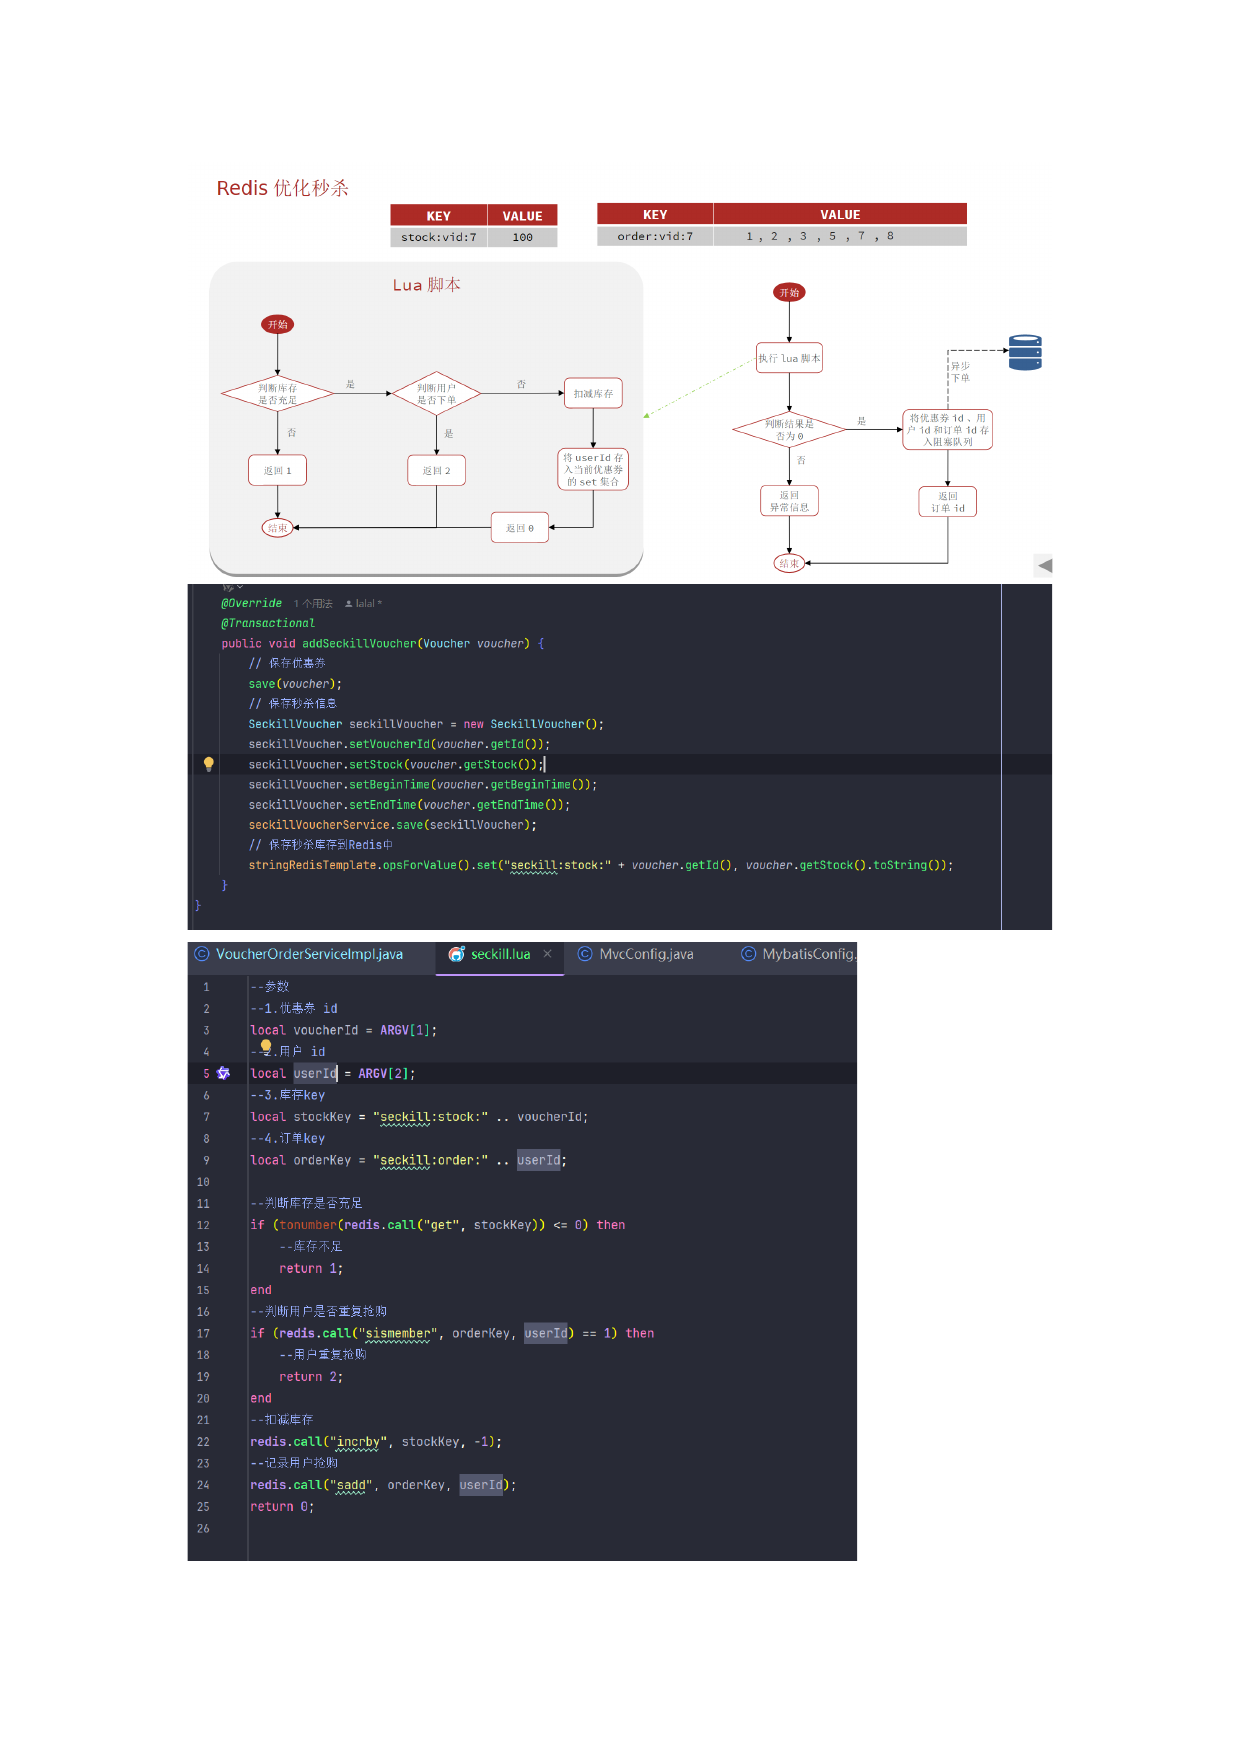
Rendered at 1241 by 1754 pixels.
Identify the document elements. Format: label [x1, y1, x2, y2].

picture [187, 942, 858, 1561]
picture [187, 584, 1053, 930]
picture [187, 162, 1053, 582]
